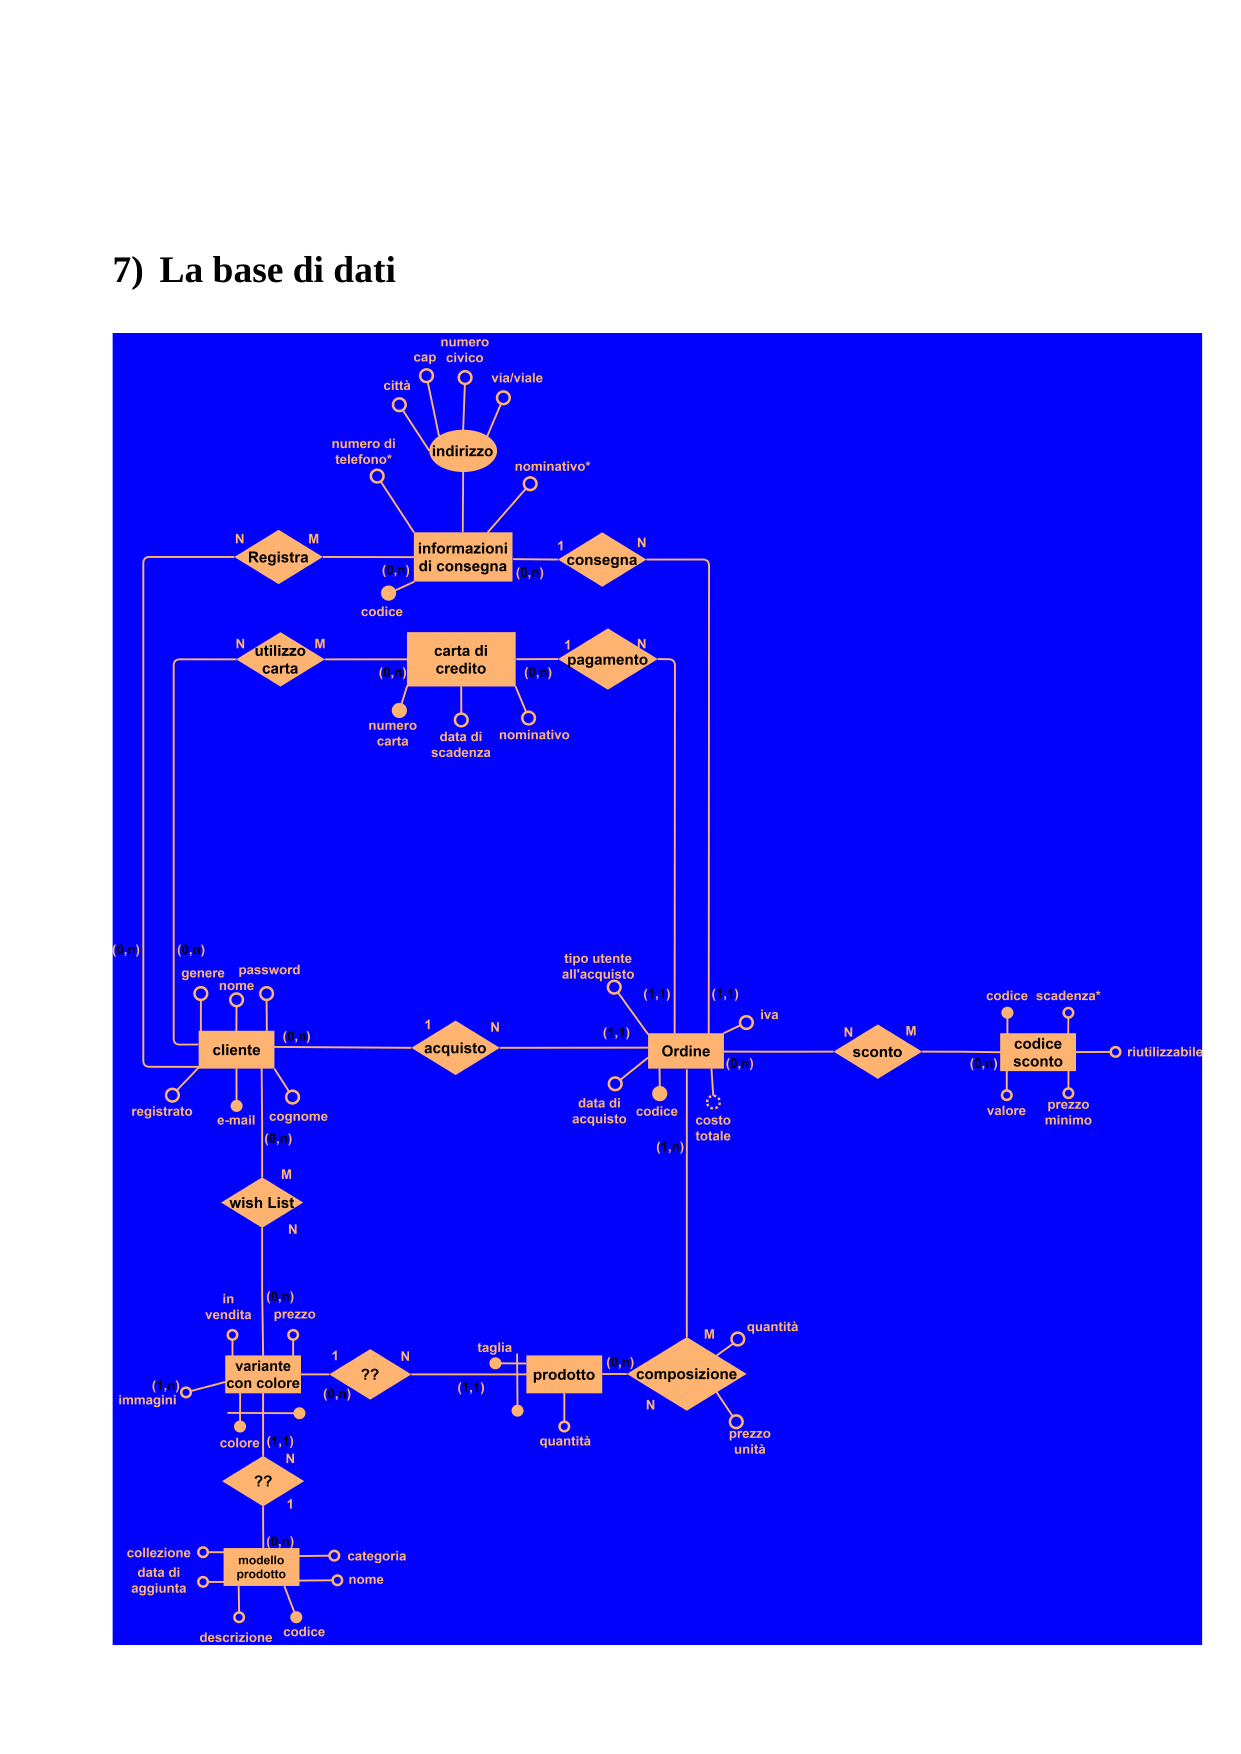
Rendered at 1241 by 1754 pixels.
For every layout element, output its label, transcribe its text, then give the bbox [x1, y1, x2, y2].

title La base di dati [112, 247, 1165, 291]
